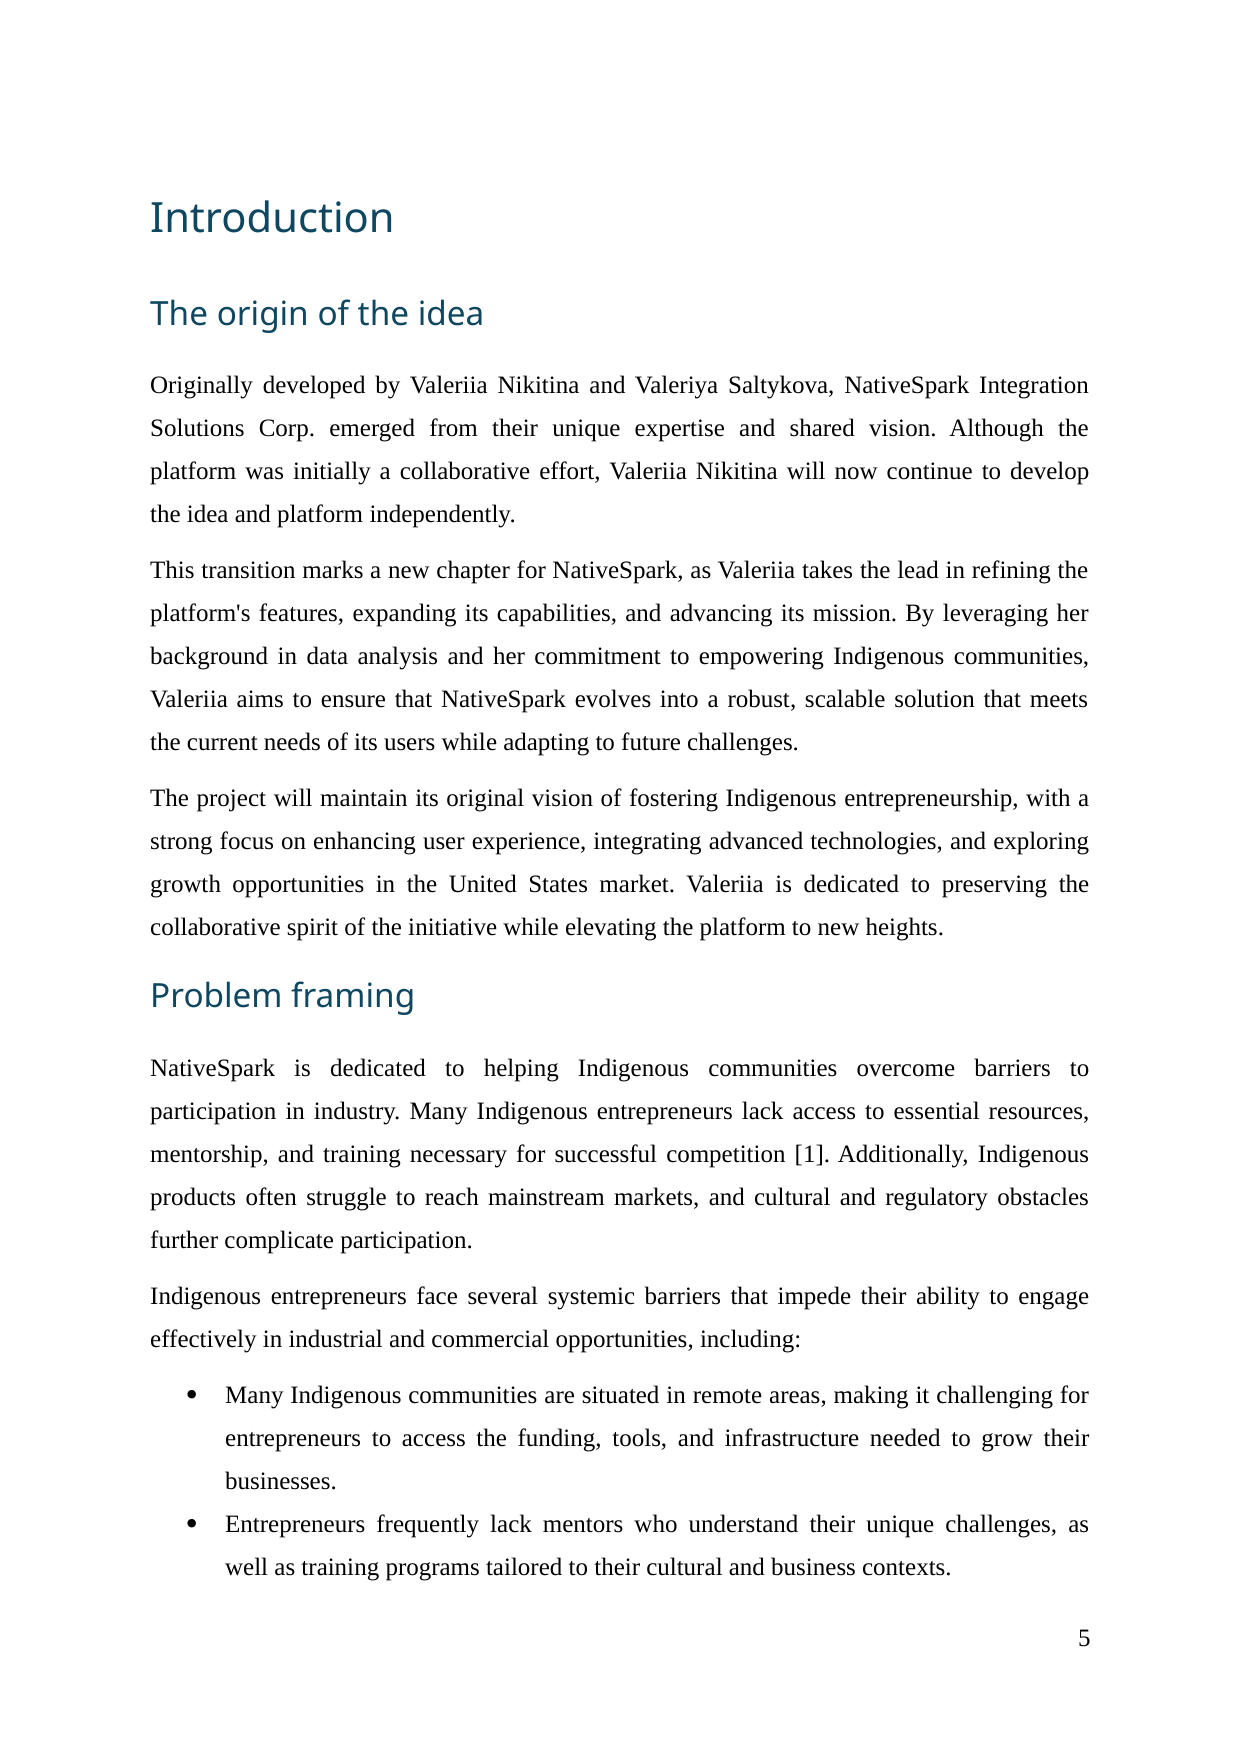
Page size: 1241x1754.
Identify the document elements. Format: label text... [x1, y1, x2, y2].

text This transition marks a new chapter for NativeSpark, as Valeriia takes the lead in refining the platform's features, expanding its capabilities, and advancing its mission. By leveraging her background in data analysis and her commitment to empowering Indigenous communities, Valeriia aims to ensure that NativeSpark evolves into a robust, scalable solution that meets the current needs of its users while adapting to future challenges. [150, 555, 1090, 756]
subtitle The origin of the idea [150, 289, 1090, 335]
text Originally developed by Valeriia Nikitina and Valeriya Saltykova, NativeSpark Integration Solutions Corp. emerged from their unique expertise and shared vision. Although the platform was initially a collaborative effort, Valeriia Nikitina will now continue to develop the idea and platform independently. [150, 370, 1090, 528]
list Entrepreneurs frequently lack mentors who understand their unique challenges, as well as training programs tailored to their cultural and business contexts. [187, 1509, 1090, 1581]
text Indigenous entrepreneurs face several systemic barriers that impede their ability to engage effectively in industrial and commercial opportunities, including: [150, 1281, 1090, 1353]
text NativeSpark is dedicated to helping Indigenous communities overcome barriers to participation in industry. Many Indigenous entrepreneurs lack access to essential resources, mentorship, and training necessary for successful competition [1]. Additionally, Indigenous products often struggle to reach mainstream markets, and cultural and regulatory obstacles further complicate participation. [150, 1053, 1090, 1254]
subtitle Problem framing [150, 972, 1090, 1018]
subtitle Introduction [150, 187, 1090, 244]
list Many Indigenous communities are situated in remote areas, making it challenging for entrepreneurs to access the funding, tools, and infrastructure needed to grow their businesses. [187, 1380, 1090, 1495]
text The project will maintain its original vision of fostering Indigenous entrepreneurship, with a strong focus on enhancing user experience, integrating advanced technologies, and exploring growth opportunities in the United States market. Valeriia is dedicated to preserving the collaborative spirit of the initiative while elevating the platform to new heights. [150, 783, 1090, 941]
